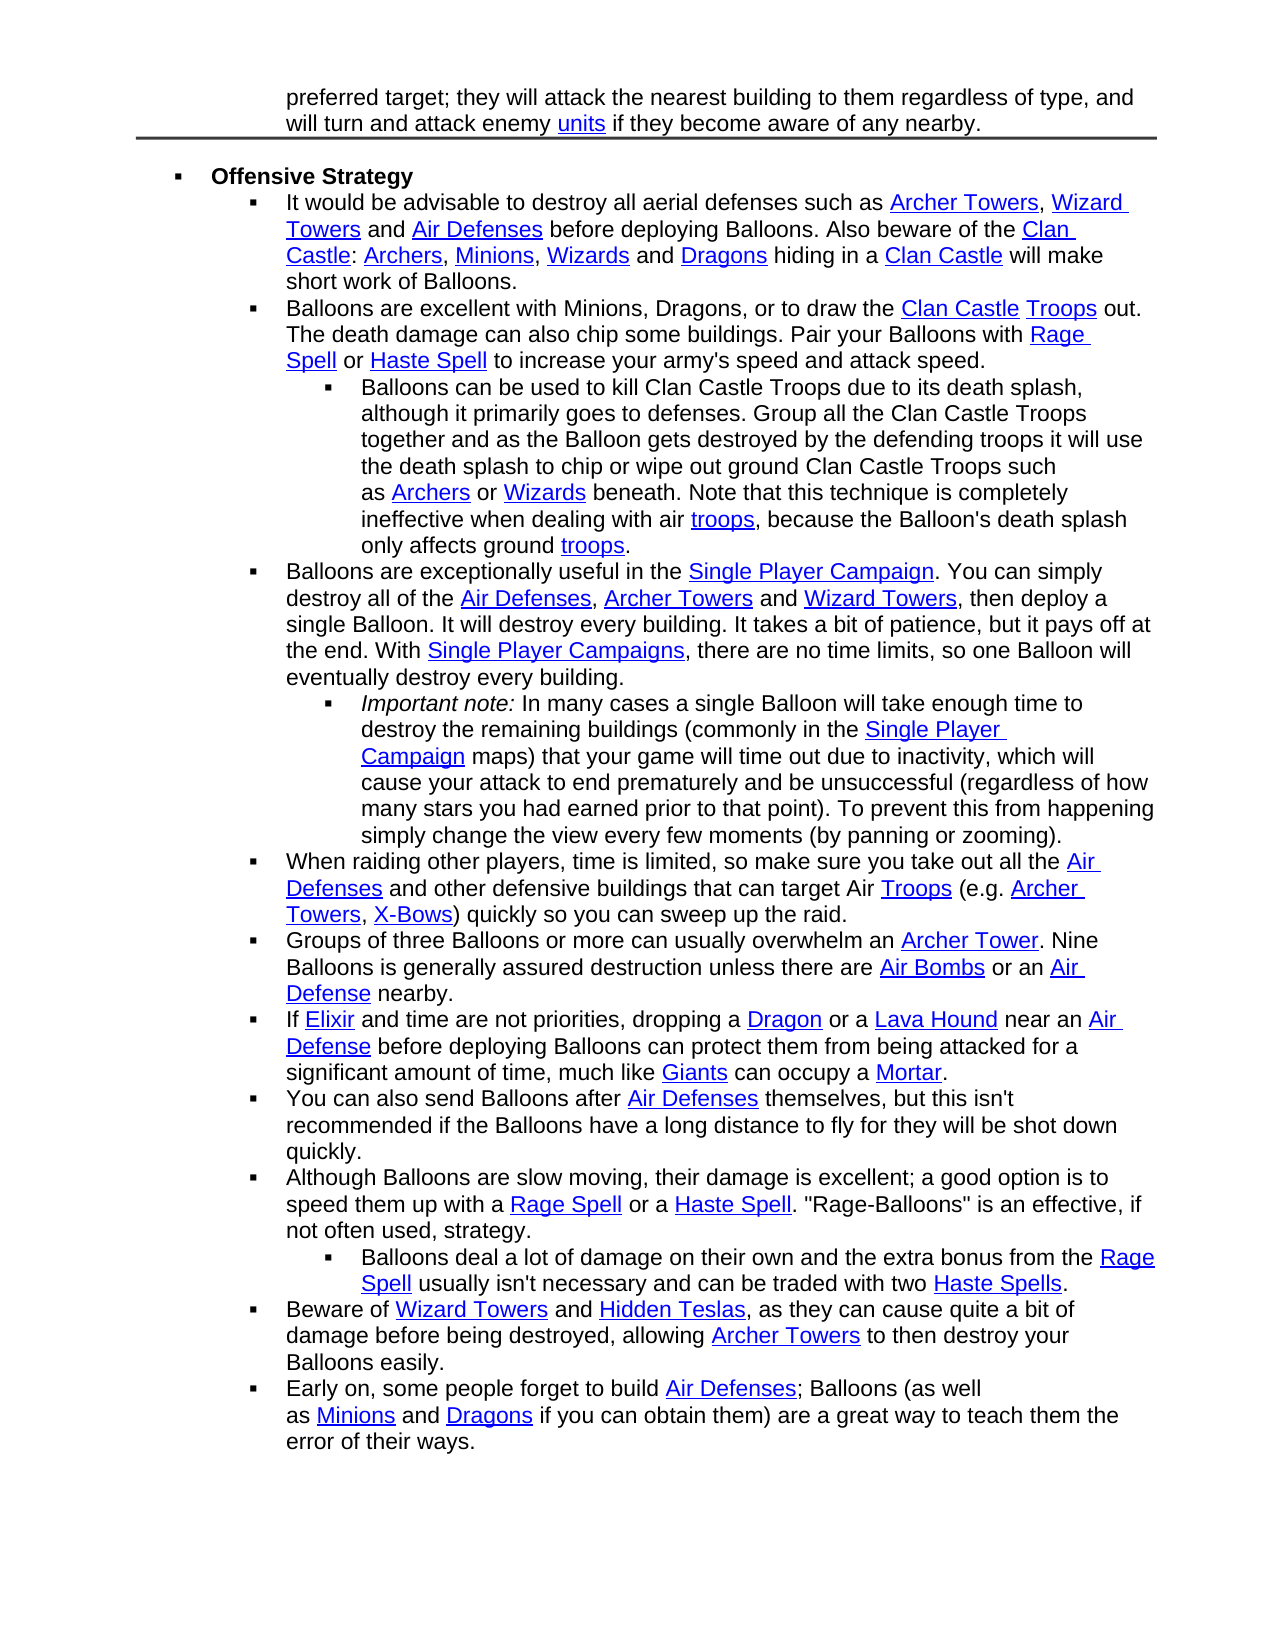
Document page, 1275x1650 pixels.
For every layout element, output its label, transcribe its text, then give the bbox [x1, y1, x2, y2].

list Early on, some people forget to build Air Defenses; Balloons (as well as Minions and Dragons if you can obtain them) are a great way to teach them the error of their ways. [248, 1375, 1157, 1454]
list Balloons are excellent with Minions, Dragons, or to draw the Clan Castle Troops out. The death damage can also chip some buildings. Pair your Balloons with Rage Spell or Haste Spell to increase your army's speed and attack speed. [248, 295, 1157, 374]
list It would be advisable to destroy all aerial defenses such as Archer Towers, Wizard Towers and Air Defenses before deploying Balloons. Also beware of the Clan Castle: Archers, Minions, Wizards and Dragons hiding in a Clan Castle will make short work of Balloons. [248, 189, 1157, 295]
list You can also send Balloons after Air Defenses themselves, but this isn't recommended if the Balloons have a long distance to fly for they will be shot down quickly. [248, 1085, 1157, 1164]
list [248, 84, 1157, 136]
list Important note: In many cases a single Balloon will take enough time to destroy the remaining buildings (commonly in the Single Player Campaign maps) that your game will time out due to inactivity, which will cause your attack to end prematurely and be unsuccessful (regardless of how many stars you had earned prior to that point). To prevent this from happening simply change the view every few moments (by panning or zooming). [323, 690, 1157, 848]
list Although Balloons are slow moving, their damage is excellent; a good option is to speed them up with a Rage Spell or a Haste Spell. "Rage-Balloons" is an effective, if not often used, strategy. [248, 1164, 1157, 1243]
list Balloons can be used to kill Clan Castle Troops due to its death splash, although it primarily goes to defenses. Group all the Clan Castle Troops together and as the Balloon gets destroyed by the defending troops it will use the death splash to chip or wipe out ground Clan Castle Troops such as Archers or Wizards beneath. Note that this technique is completely ineffective when dealing with air troops, because the Balloon's death splash only affects ground troops. [323, 374, 1157, 558]
list Groups of three Balloons or more can usually overwhelm an Archer Tower. Nine Balloons is generally assured destruction unless there are Air Bombs or an Air Defense nearby. [248, 927, 1157, 1006]
list Beware of Wizard Towers and Hidden Teslas, as they can cause quite a bit of damage before being destroyed, allowing Archer Towers to then destroy your Balloons easily. [248, 1296, 1157, 1375]
list When raiding other players, time is limited, so make sure you take out all the Air Defenses and other defensive buildings that can target Air Troops (e.g. Archer Towers, X-Bows) quickly so you can sweep up the raid. [248, 848, 1157, 927]
list Balloons are exceptionally useful in the Single Player Campaign. You can simply destroy all of the Air Defenses, Archer Towers and Wizard Towers, then deploy a single Balloon. It will destroy every building. It takes a bit of patience, but it pays off at the end. With Single Player Campaigns, there are no time limits, so one Balloon will eventually destroy every building. [248, 558, 1157, 690]
list If Elixir and time are not priorities, dropping a Dragon or a Lava Hound near an Air Defense before deploying Balloons can protect them from being attacked for a significant amount of time, much like Giants can occupy a Mortar. [248, 1006, 1157, 1085]
list Balloons deal a lot of damage on their own and the extra bonus from the Rage Spell usually isn't necessary and can be traded with two Haste Spells. [323, 1243, 1157, 1296]
list Offensive Strategy [173, 163, 1157, 189]
